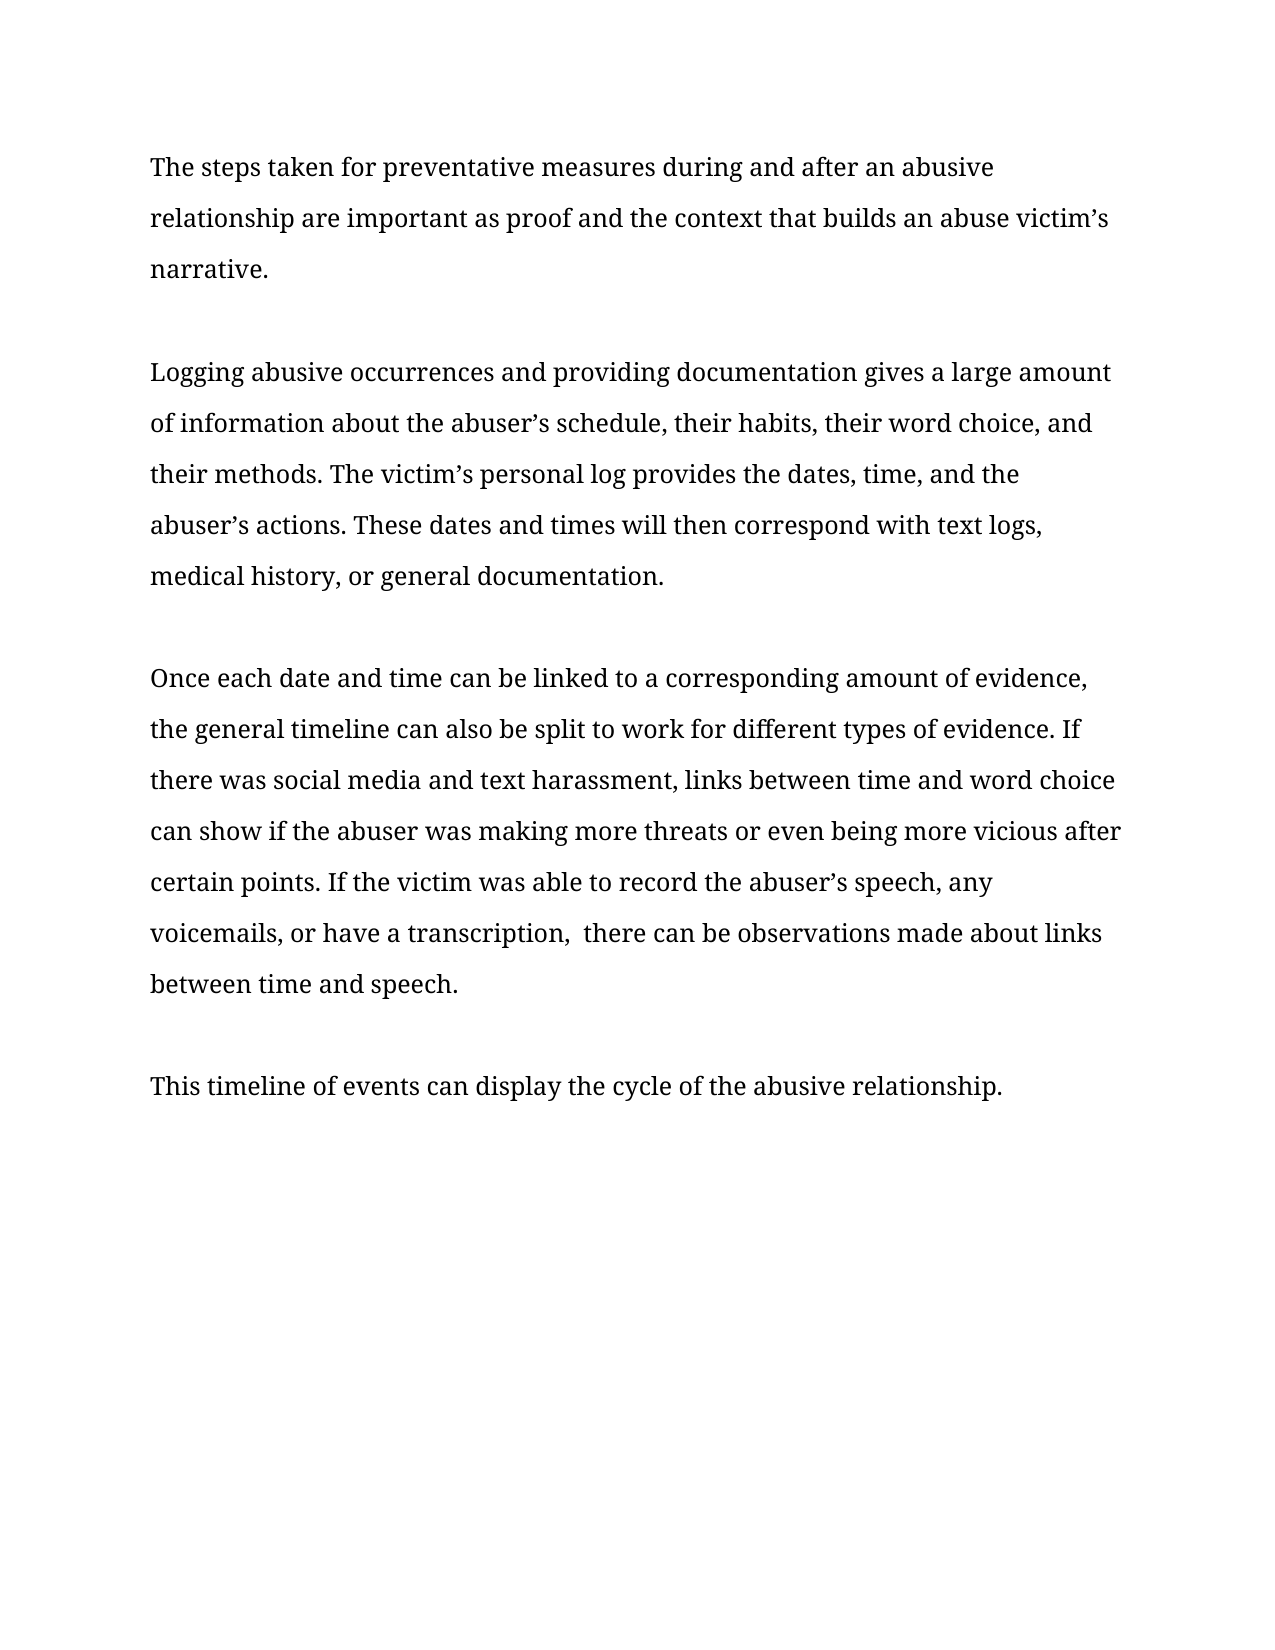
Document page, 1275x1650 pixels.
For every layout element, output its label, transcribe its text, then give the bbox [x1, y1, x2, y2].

text Once each date and time can be linked to a corresponding amount of evidence, the general timeline can also be split to work for different types of evidence. If there was social media and text harassment, links between time and word choice can show if the abuser was making more threats or even being more vicious after certain points. If the victim was able to record the abuser’s speech, any voicemails, or have a transcription, there can be observations made about links between time and speech. [150, 660, 1125, 1001]
text The steps taken for preventative measures during and after an abusive relationship are important as proof and the context that builds an abuse victim’s narrative. [150, 150, 1125, 286]
text This timeline of events can display the cycle of the abusive relationship. [150, 1069, 1125, 1103]
text Logging abusive occurrences and providing documentation gives a large amount of information about the abuser’s schedule, their habits, their word choice, and their methods. The victim’s personal log provides the dates, time, and the abuser’s actions. These dates and times will then correspond with text logs, medical history, or general documentation. [150, 354, 1125, 592]
